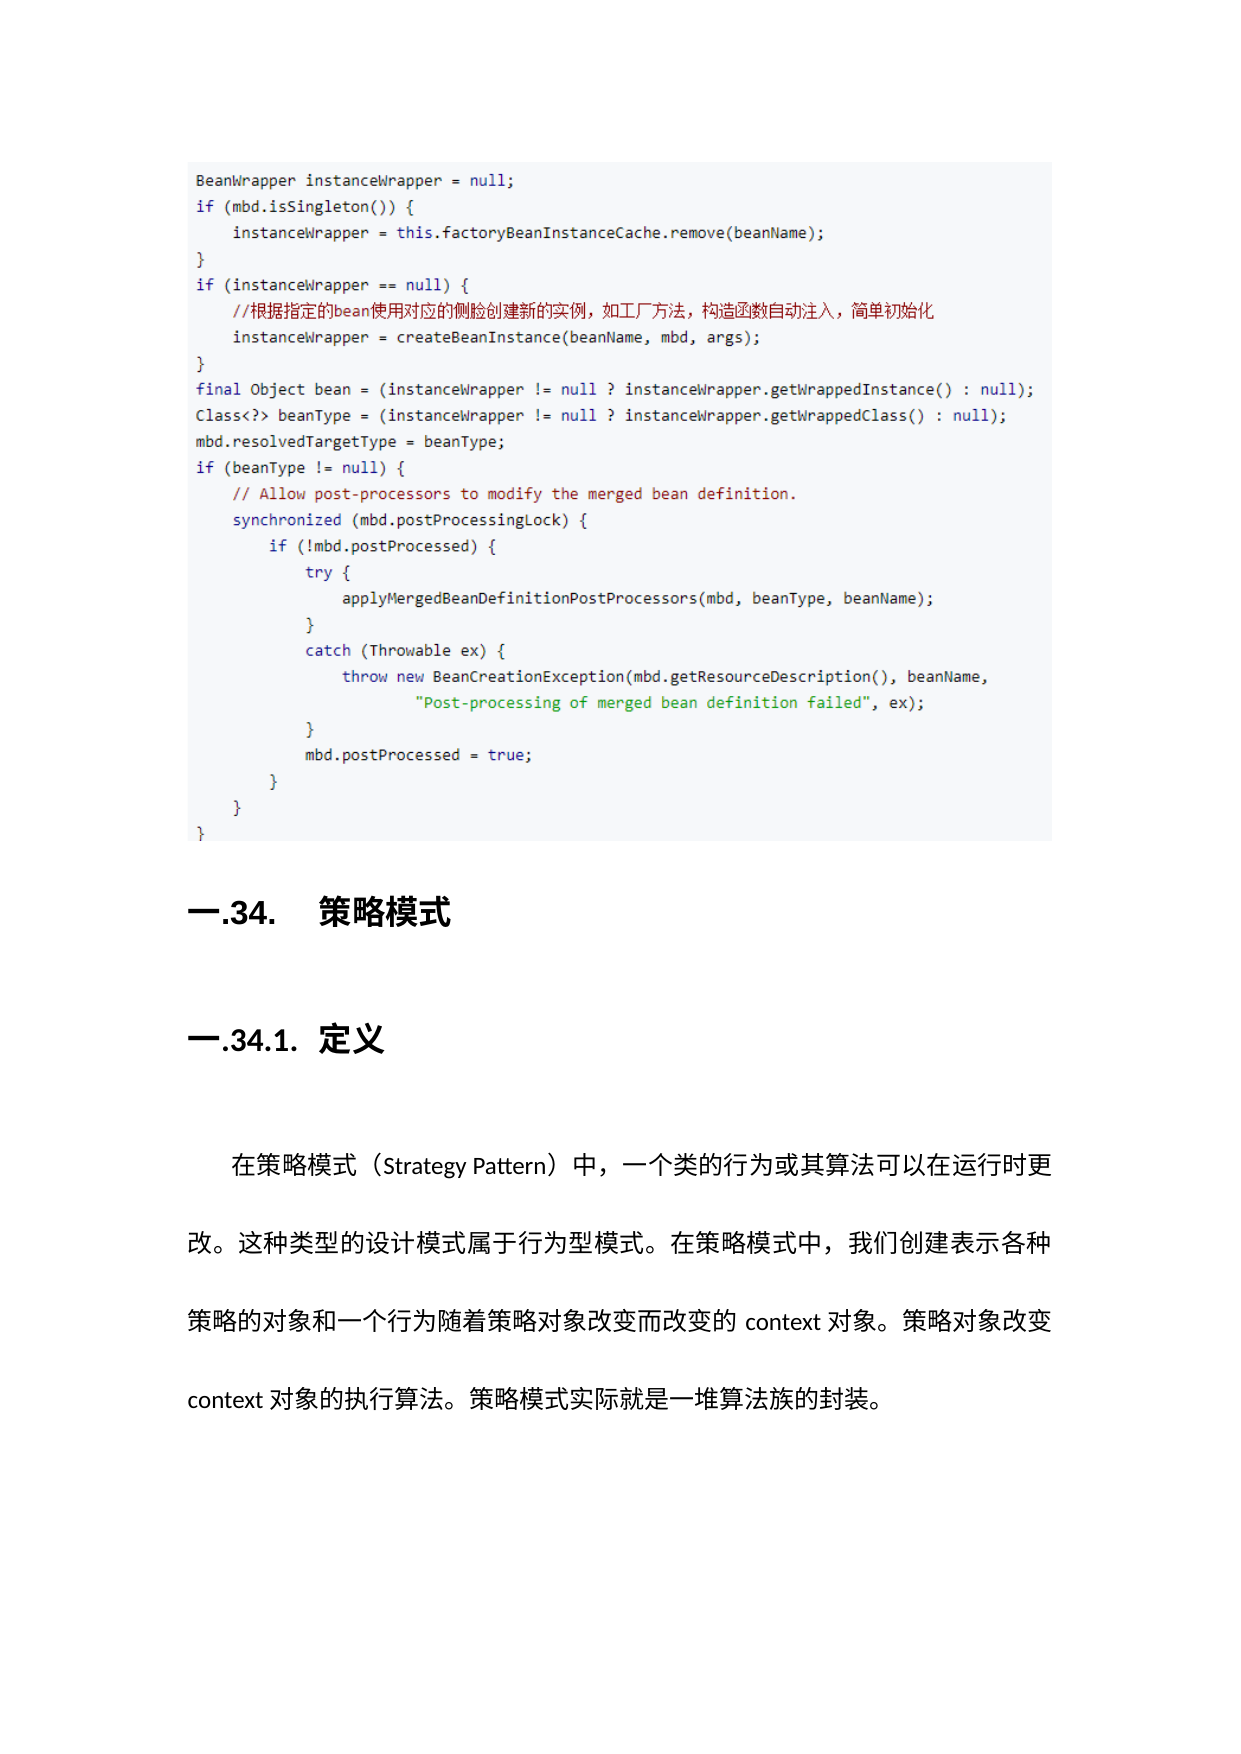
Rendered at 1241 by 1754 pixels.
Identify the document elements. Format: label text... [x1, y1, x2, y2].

picture [187, 162, 1052, 841]
subtitle 定义 [187, 1004, 1053, 1069]
text 在策略模式（Strategy Pattern）中，一个类的行为或其算法可以在运行时更改。这种类型的设计模式属于行为型模式。在策略模式中，我们创建表示各种策略的对象和一个行为随着策略对象改变而改变的 context 对象。策略对象改变 context 对象的执行算法。策略模式实际就是一堆算法族的封装。 [187, 1131, 1053, 1430]
subtitle 策略模式 [187, 878, 1053, 943]
